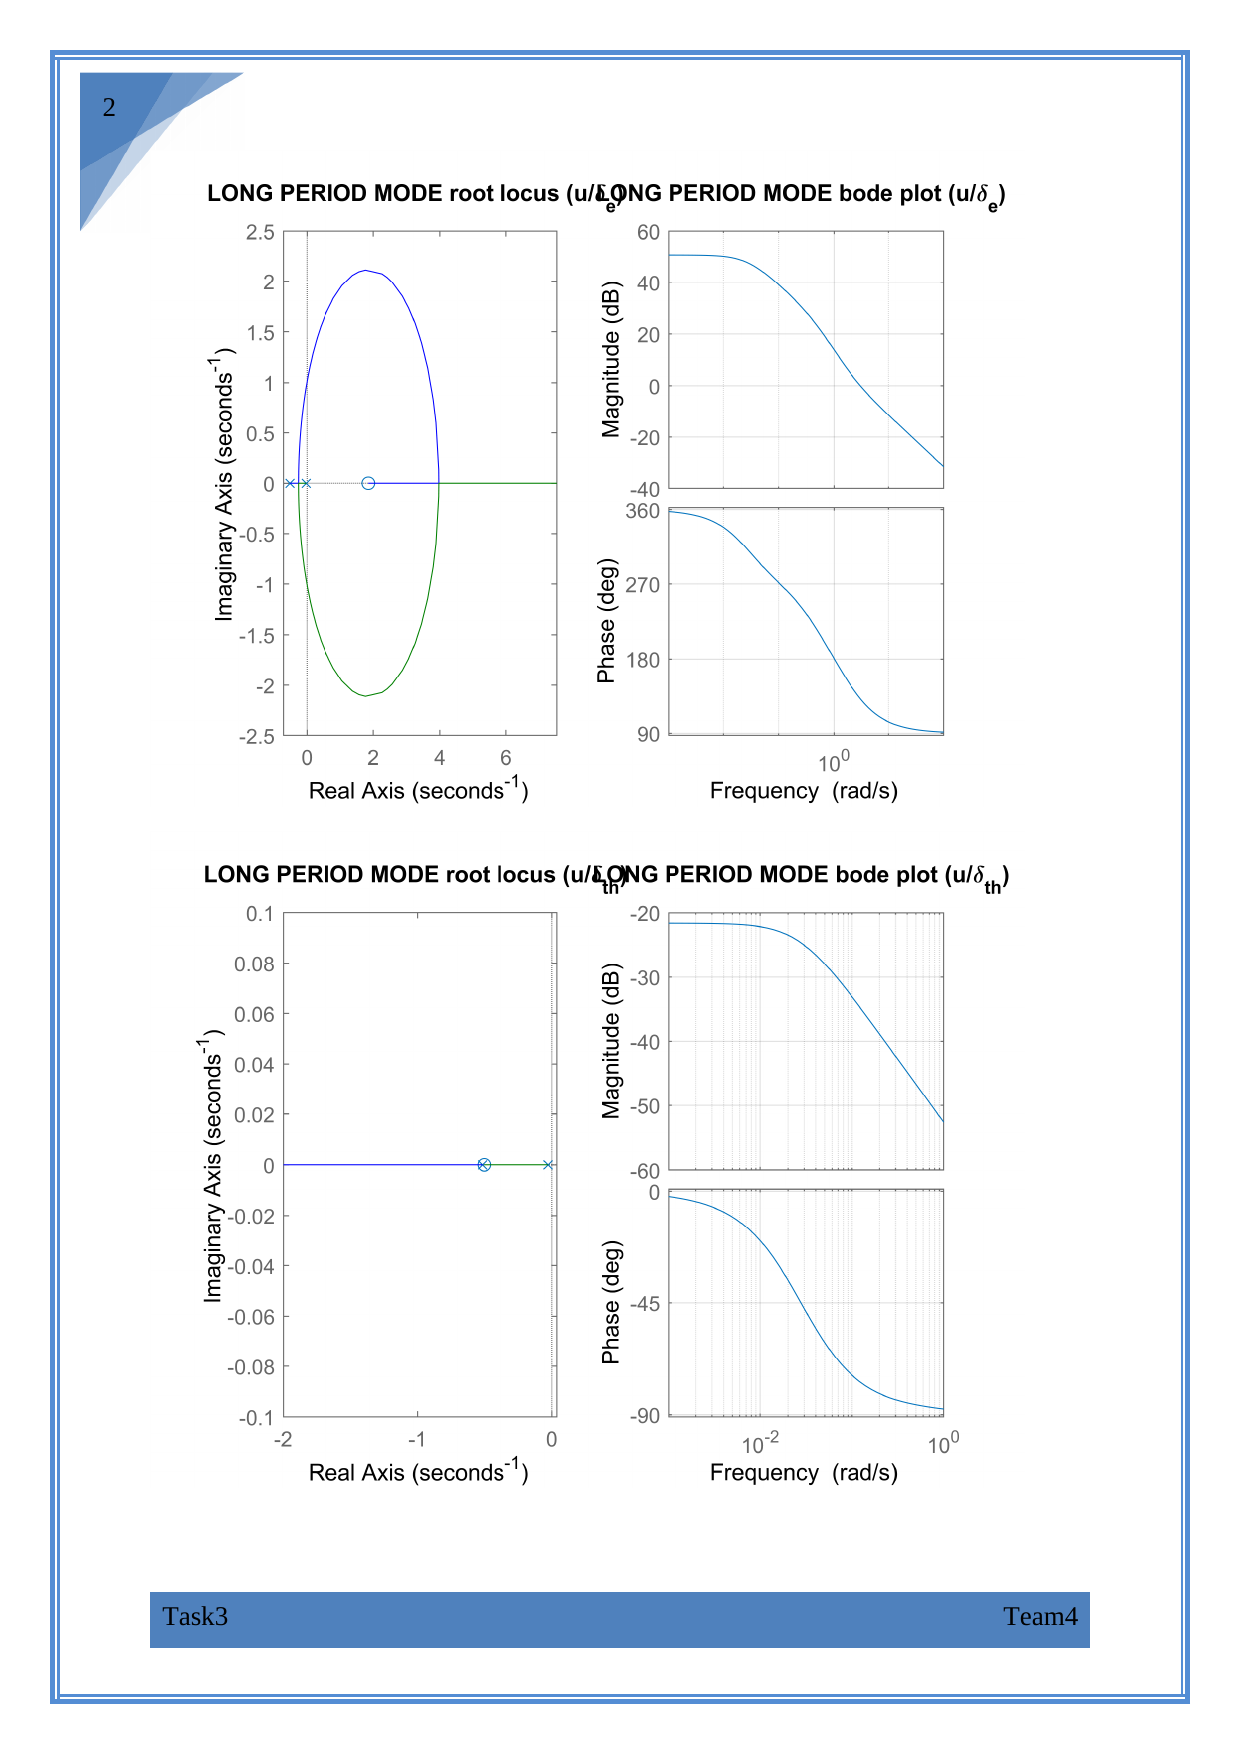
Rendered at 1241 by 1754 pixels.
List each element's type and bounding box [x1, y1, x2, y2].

picture [80, 72, 245, 233]
